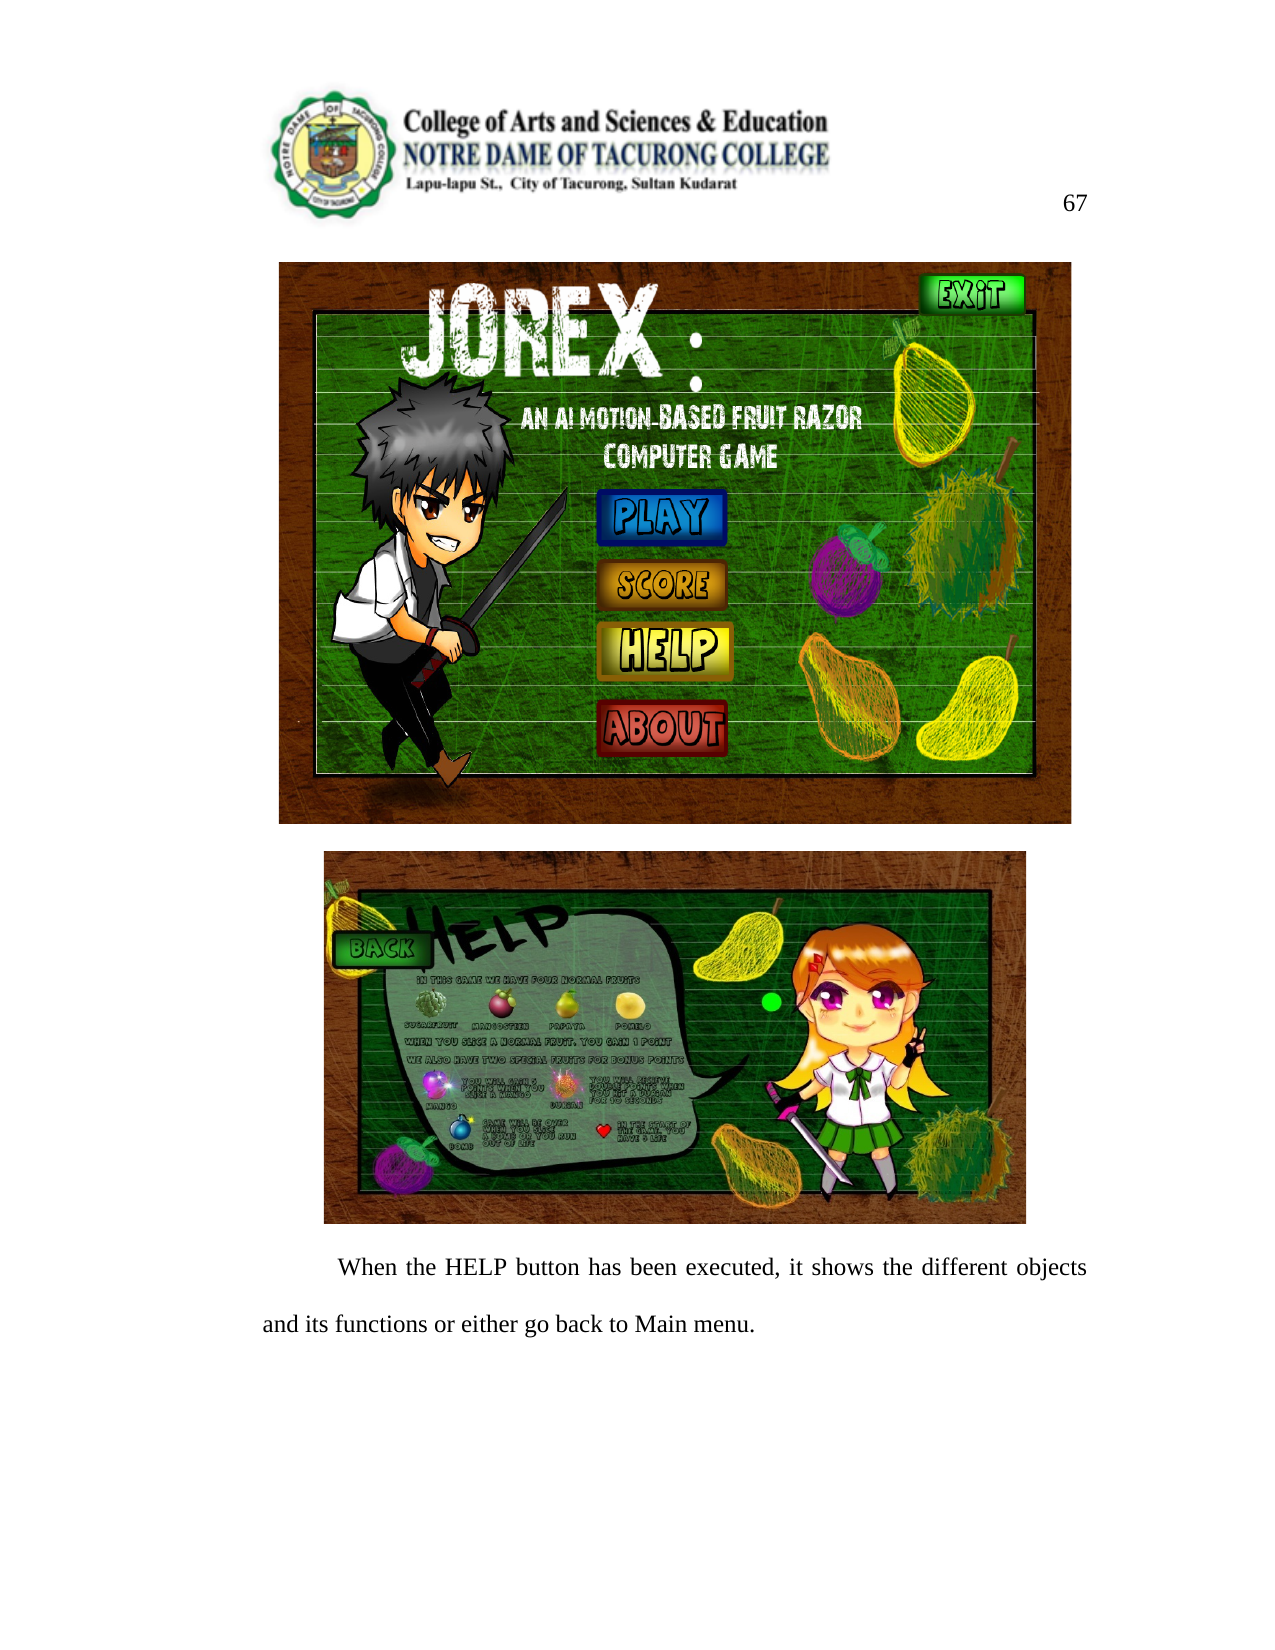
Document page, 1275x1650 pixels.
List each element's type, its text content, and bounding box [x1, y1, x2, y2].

picture [278, 262, 1072, 824]
text When the HELP button has been executed, it shows the different objects and its functions or either go back to Main menu. [262, 1252, 1087, 1338]
picture [252, 80, 885, 235]
picture [323, 851, 1027, 1224]
